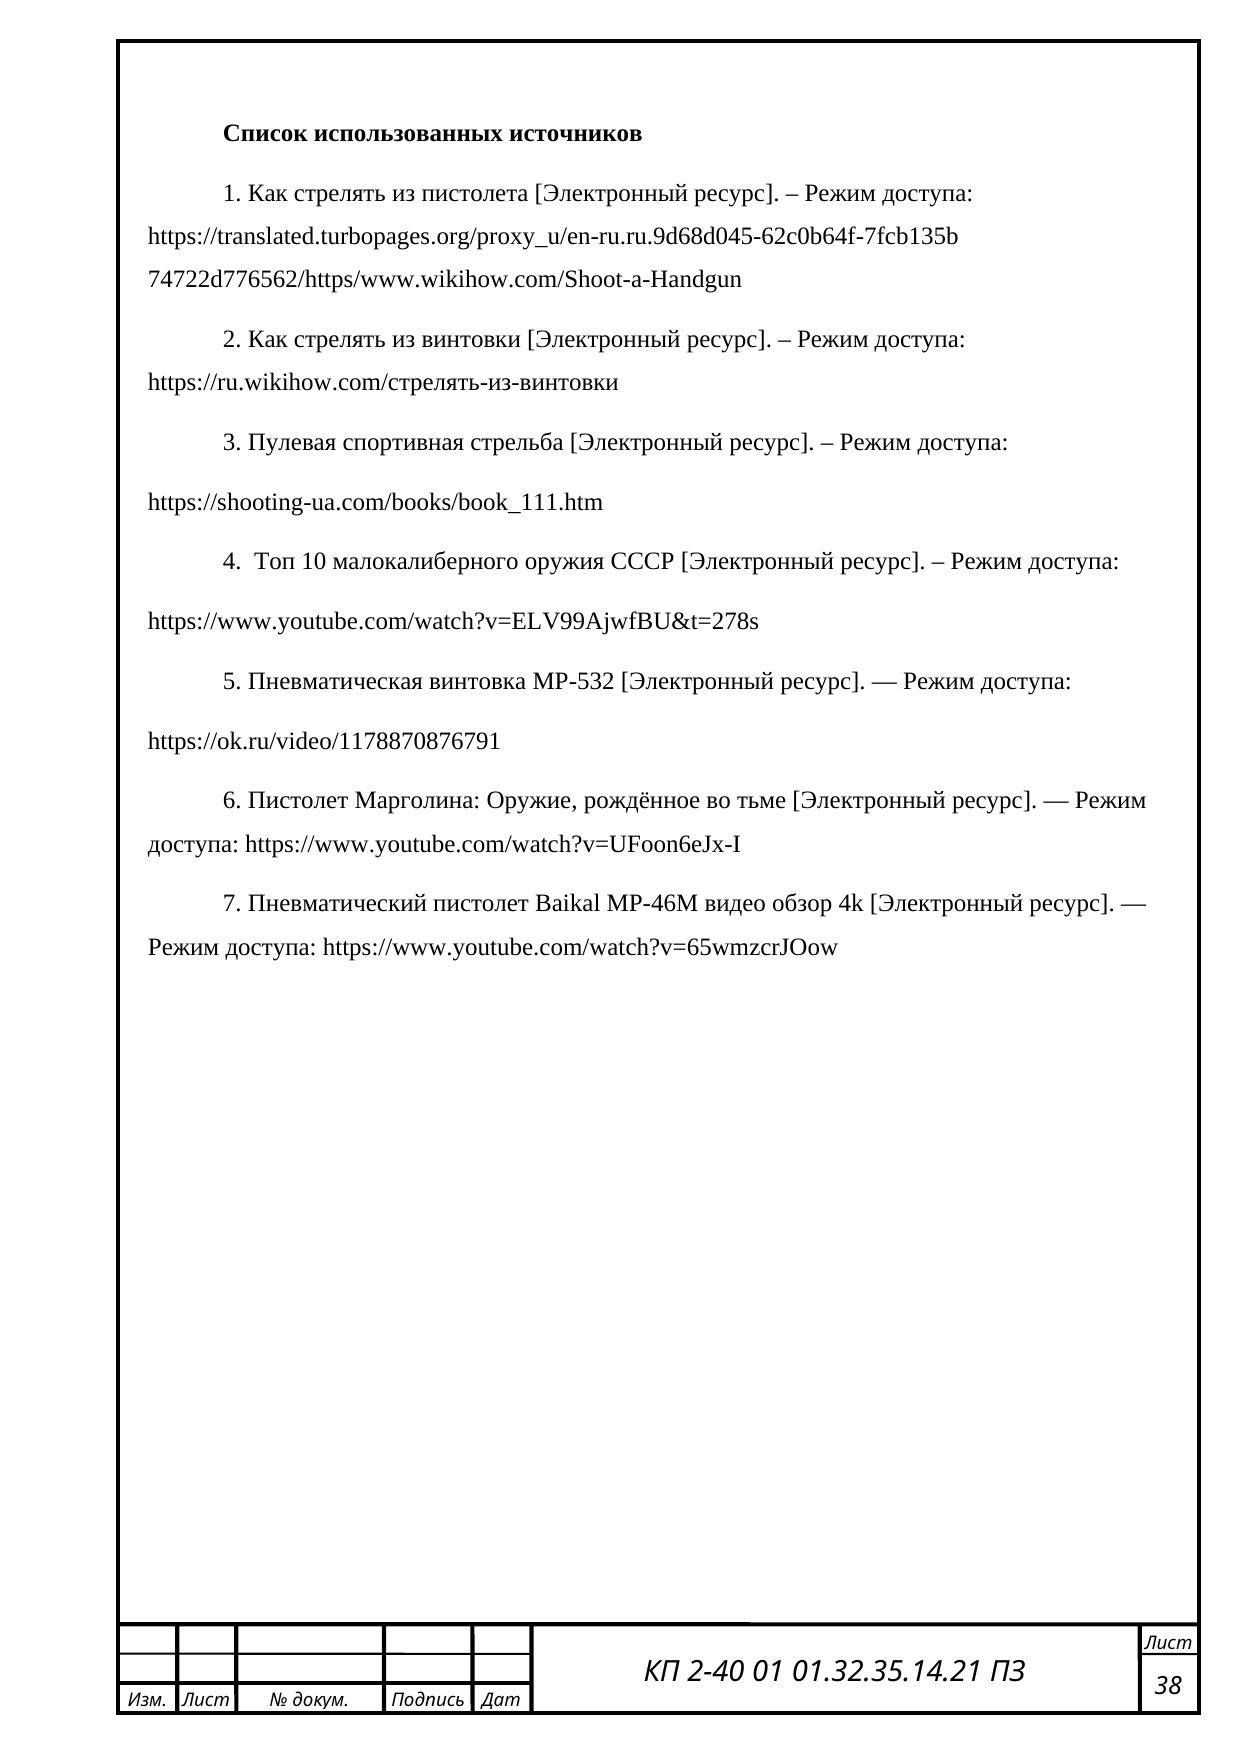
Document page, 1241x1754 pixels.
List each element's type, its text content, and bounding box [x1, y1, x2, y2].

text 5. Пневматическая винтовка MP-532 [Электронный ресурс]. — Режим доступа: [148, 666, 1181, 695]
text 2. Как стрелять из винтовки [Электронный ресурс]. – Режим доступа: https://ru.wikihow.com/стрелять-из-винтовки [148, 324, 1181, 396]
text 7. Пневматический пистолет Baikal МР-46М видео обзор 4k [Электронный ресурс]. — Режим доступа: https://www.youtube.com/watch?v=65wmzcrJOow [148, 888, 1181, 960]
text https://shooting-ua.com/books/book_111.htm [148, 487, 1181, 515]
text 1. Как стрелять из пистолета [Электронный ресурс]. – Режим доступа: https://translated.turbopages.org/proxy_u/en-ru.ru.9d68d045-62c0b64f-7fcb135b 74722d776562/https/www.wikihow.com/Shoot-a-Handgun [148, 178, 1181, 293]
text 4. Топ 10 малокалиберного оружия СССР [Электронный ресурс]. – Режим доступа: [148, 546, 1181, 575]
text Список использованных источников [148, 118, 1181, 147]
text https://www.youtube.com/watch?v=ELV99AjwfBU&t=278s [148, 606, 1181, 635]
text 3. Пулевая спортивная стрельба [Электронный ресурс]. – Режим доступа: [148, 427, 1181, 456]
text 6. Пистолет Марголина: Оружие, рождённое во тьме [Электронный ресурс]. — Режим доступа: https://www.youtube.com/watch?v=UFoon6eJx-I [148, 786, 1181, 857]
text https://ok.ru/video/1178870876791 [148, 726, 1181, 754]
